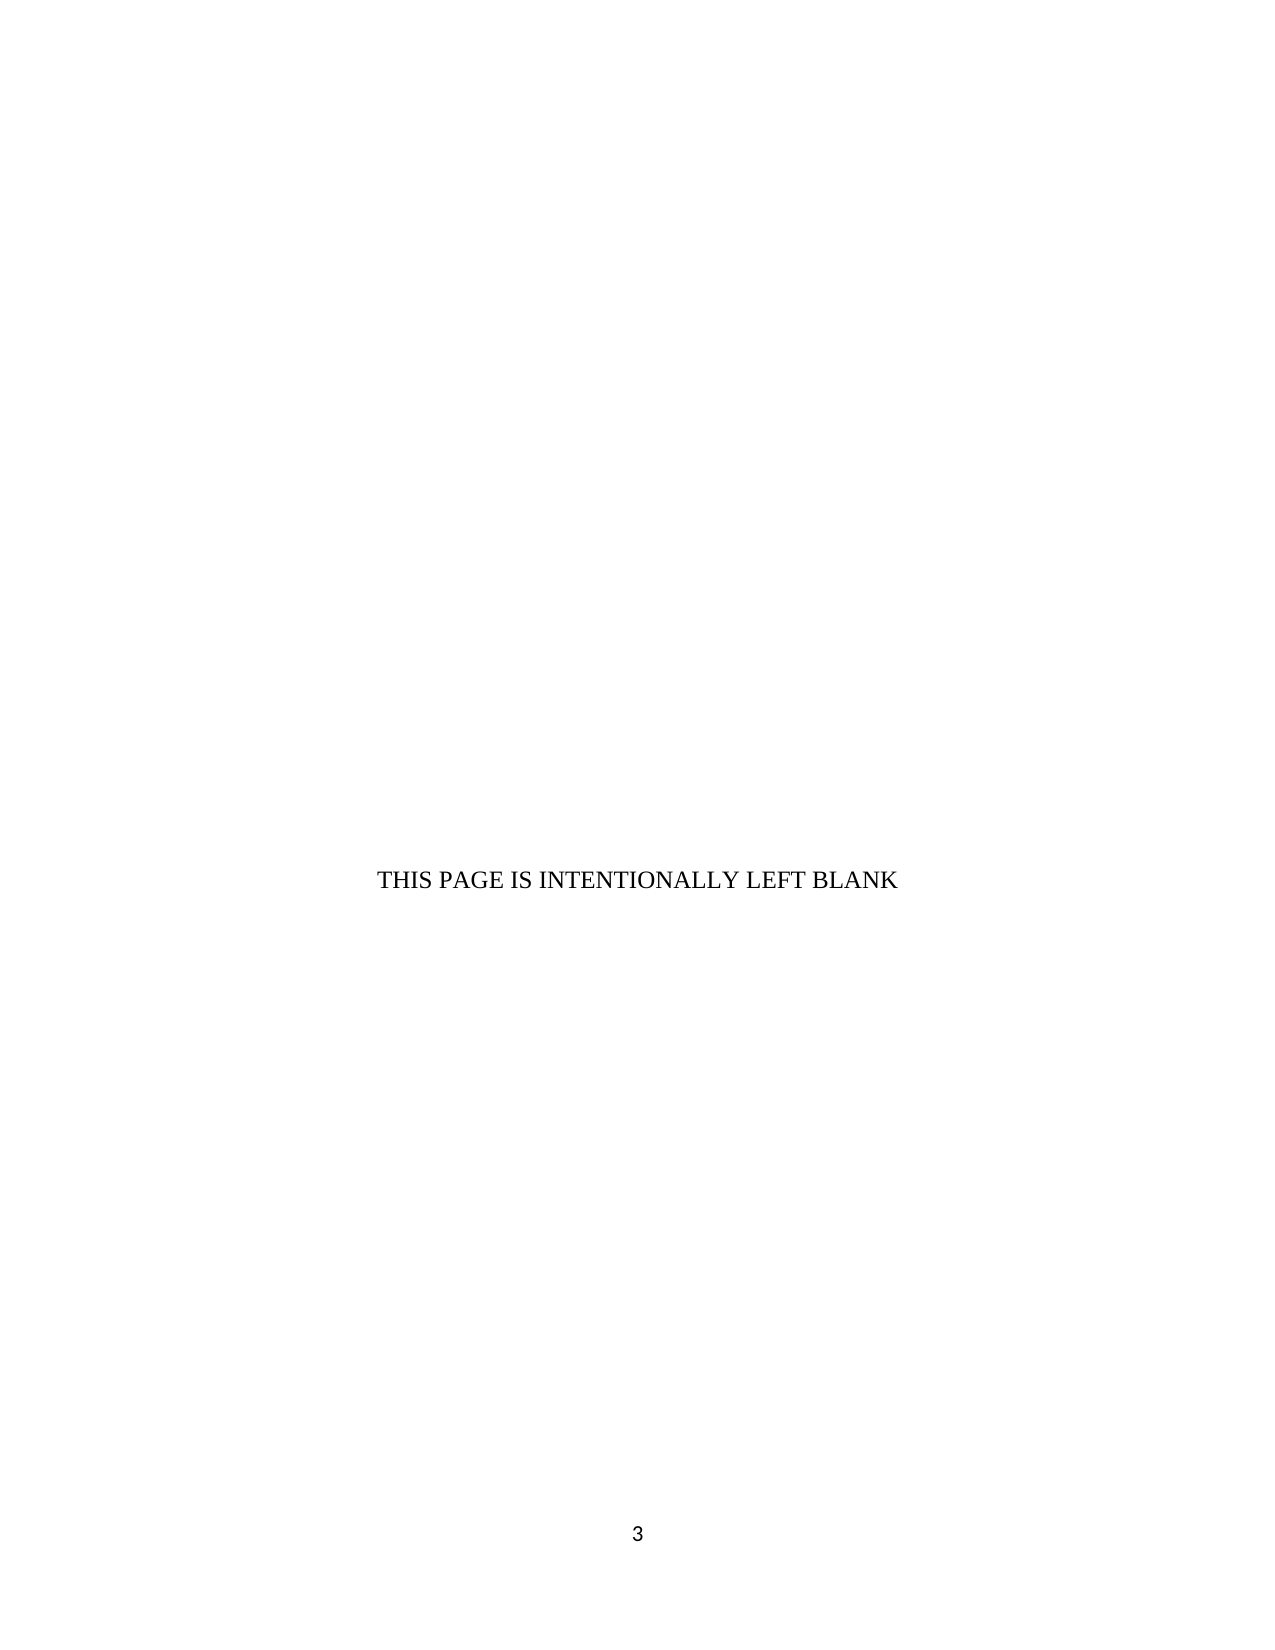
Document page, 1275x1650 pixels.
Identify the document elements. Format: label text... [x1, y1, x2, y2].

text THIS PAGE IS INTENTIONALLY LEFT BLANK [150, 866, 1125, 894]
